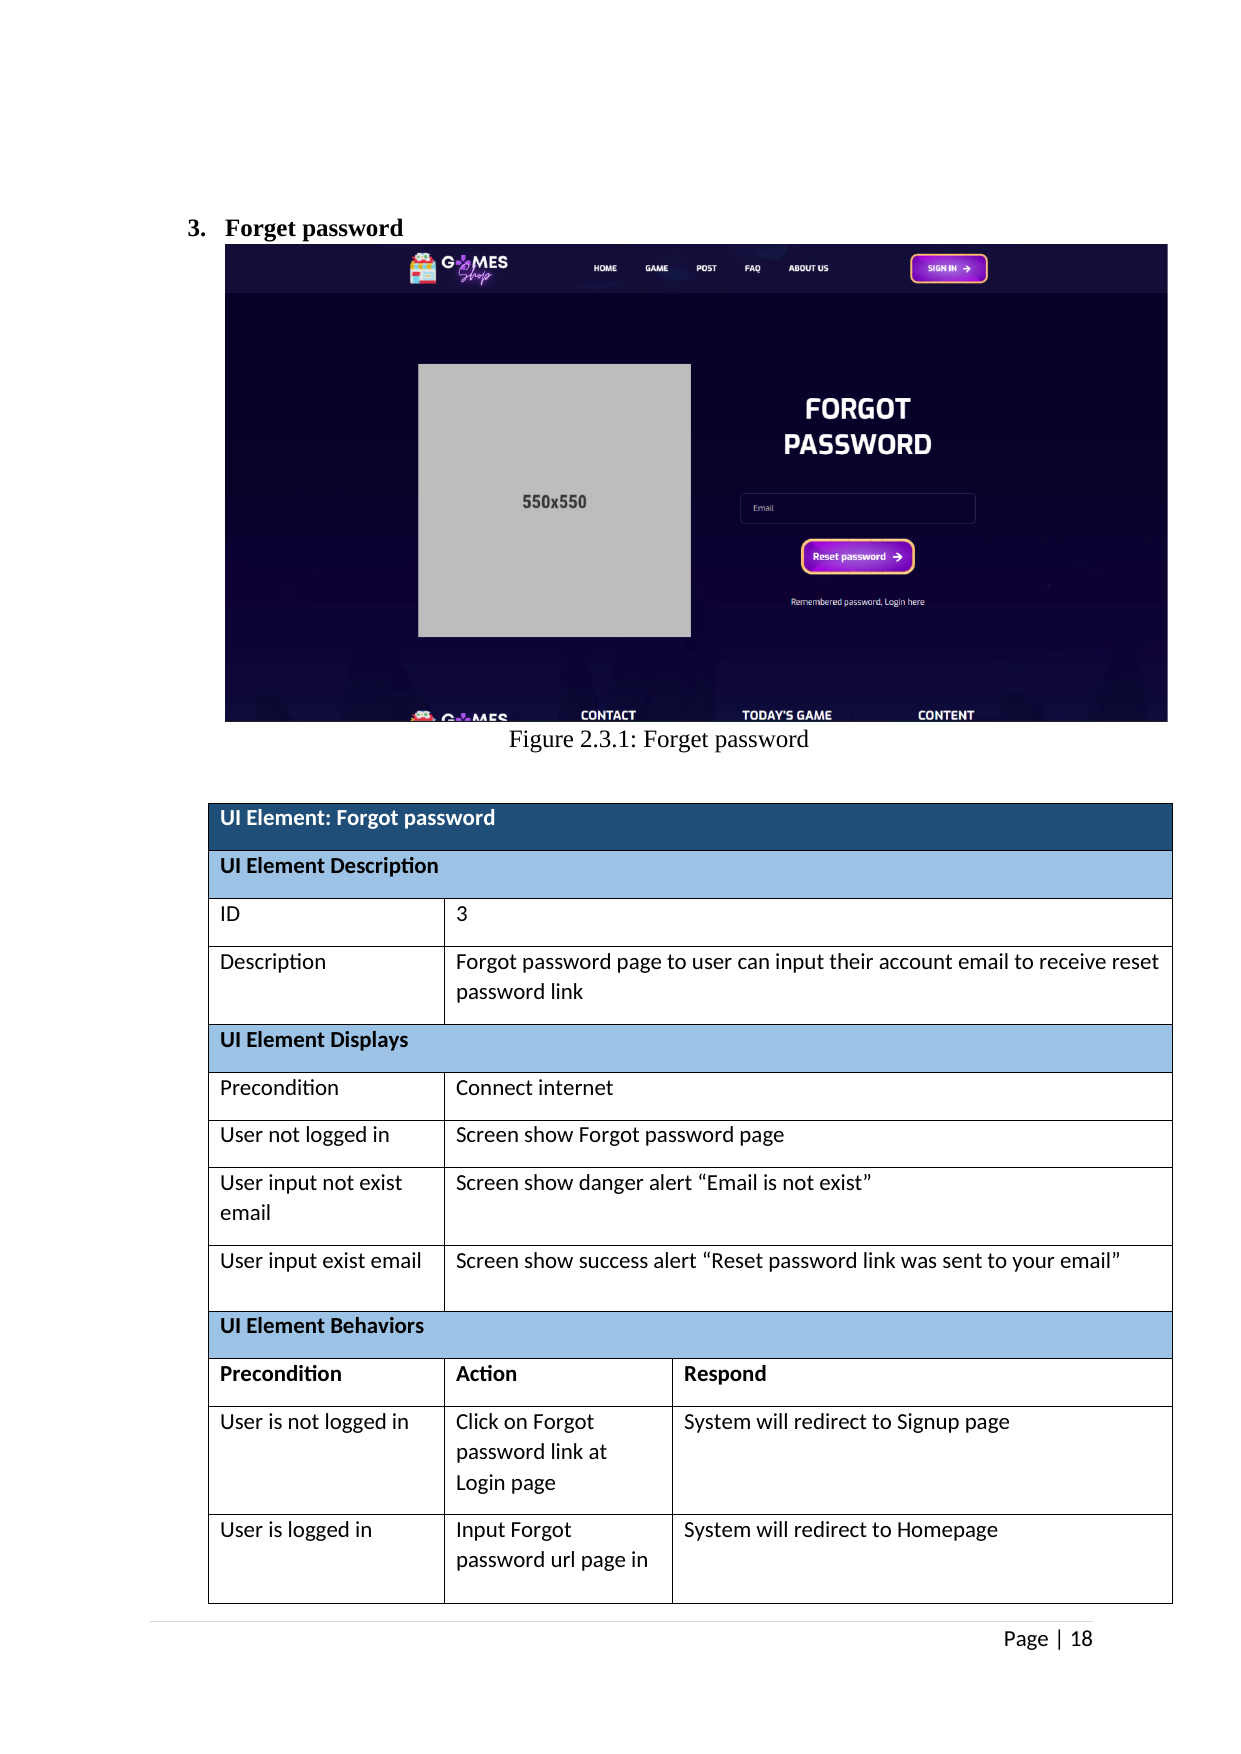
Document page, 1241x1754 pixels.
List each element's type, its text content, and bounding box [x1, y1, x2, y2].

table_cell ID [209, 899, 444, 946]
table_cell User input not exist email [209, 1168, 444, 1245]
table_header UI Element: Forgot password [209, 804, 1172, 850]
table_cell User is not logged in [209, 1407, 444, 1514]
table_cell Screen show Forgot password page [445, 1121, 1172, 1167]
table_cell Respond [673, 1359, 1172, 1406]
table_cell Action [445, 1359, 672, 1406]
table_cell User not logged in [209, 1121, 444, 1167]
subtitle Forget password [187, 213, 1093, 242]
table_cell Screen show danger alert “Email is not exist” [445, 1168, 1172, 1245]
table_cell Connect internet [445, 1073, 1172, 1119]
table_cell Click on Forgot password link at Login page [445, 1407, 672, 1514]
table_cell UI Element Behaviors [209, 1312, 1172, 1358]
table_cell System will redirect to Signup page [673, 1407, 1172, 1514]
table_cell UI Element Description [209, 851, 1172, 898]
table_cell Description [209, 947, 444, 1024]
table_cell Precondition [209, 1073, 444, 1119]
table_cell UI Element Displays [209, 1025, 1172, 1072]
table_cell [445, 1515, 672, 1603]
text Figure 2.3.1: Forget password [225, 724, 1093, 752]
table_cell User is logged in [209, 1515, 444, 1603]
table_cell User input exist email [209, 1246, 444, 1311]
table_cell Precondition [209, 1359, 444, 1406]
table_cell Forgot password page to user can input their account email to receive reset password link [445, 947, 1172, 1024]
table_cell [673, 1515, 1172, 1603]
table_cell Screen show success alert “Reset password link was sent to your email” [445, 1246, 1172, 1311]
picture [225, 244, 1168, 722]
table_cell 3 [445, 899, 1172, 946]
